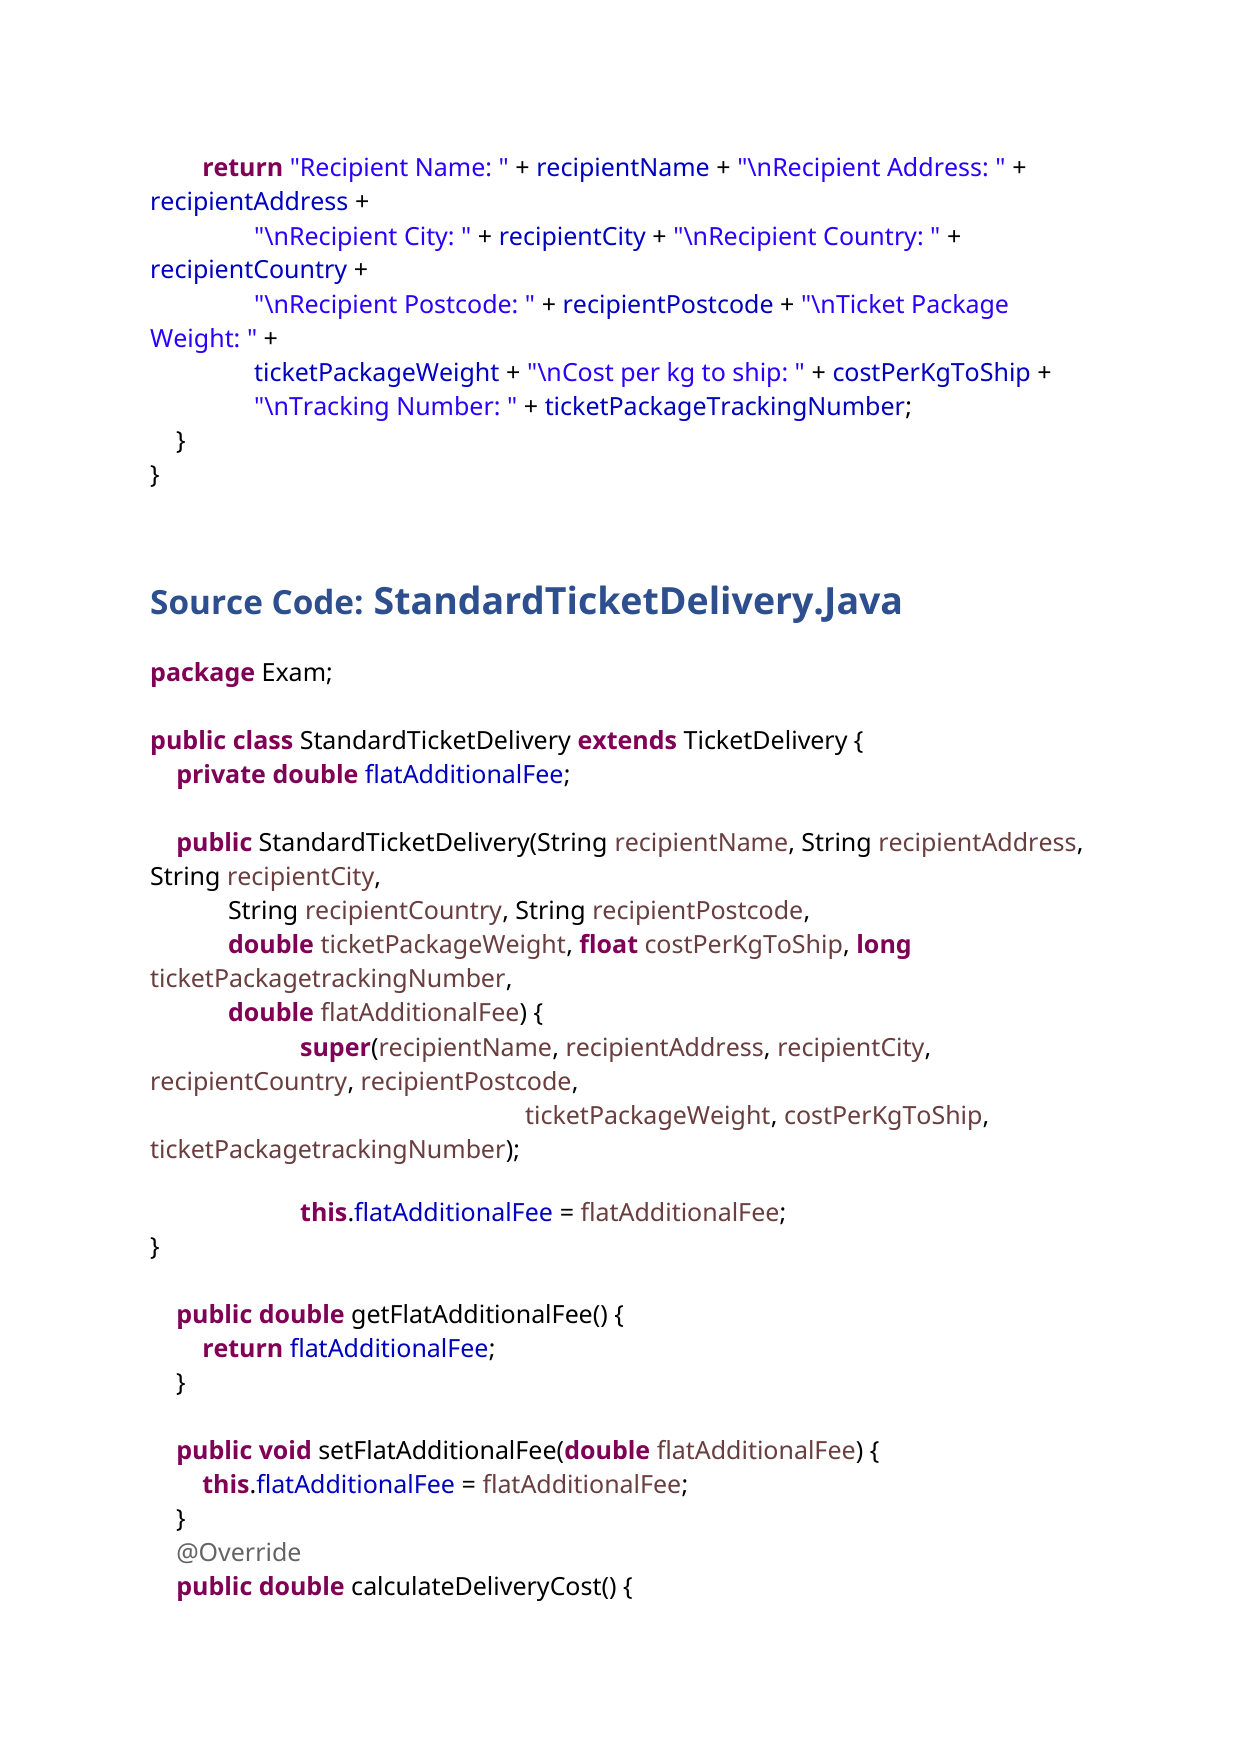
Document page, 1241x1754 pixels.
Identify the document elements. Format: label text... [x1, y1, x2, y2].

text ticketPackageWeight, costPerKgToShip, ticketPackagetrackingNumber); [150, 1097, 1090, 1165]
text } [150, 457, 1090, 491]
text private double flatAdditionalFee; [150, 757, 1090, 791]
text public void setFlatAdditionalFee(double flatAdditionalFee) { [150, 1433, 1090, 1467]
text double flatAdditionalFee) { [150, 995, 1090, 1029]
text } [150, 1228, 1090, 1262]
text public double calculateDeliveryCost() { [150, 1569, 1090, 1603]
text } [150, 1364, 1090, 1398]
text return "Recipient Name: " + recipientName + "\nRecipient Address: " + recipientAddress + [150, 150, 1090, 218]
text "\nTracking Number: " + ticketPackageTrackingNumber; [150, 388, 1090, 422]
text this.flatAdditionalFee = flatAdditionalFee; [150, 1194, 1090, 1228]
text public StandardTicketDelivery(String recipientName, String recipientAddress, String recipientCity, [150, 825, 1090, 893]
subtitle Source Code: StandardTicketDelivery.Java [150, 575, 1090, 626]
text ticketPackageWeight + "\nCost per kg to ship: " + costPerKgToShip + [150, 354, 1090, 388]
text this.flatAdditionalFee = flatAdditionalFee; [150, 1467, 1090, 1501]
text public double getFlatAdditionalFee() { [150, 1296, 1090, 1330]
text } [150, 422, 1090, 457]
text "\nRecipient City: " + recipientCity + "\nRecipient Country: " + recipientCountry + [150, 218, 1090, 286]
text super(recipientName, recipientAddress, recipientCity, recipientCountry, recipientPostcode, [150, 1029, 1090, 1097]
text String recipientCountry, String recipientPostcode, [150, 893, 1090, 927]
text public class StandardTicketDelivery extends TicketDelivery { [150, 723, 1090, 757]
text @Override [150, 1535, 1090, 1569]
text "\nRecipient Postcode: " + recipientPostcode + "\nTicket Package Weight: " + [150, 286, 1090, 354]
text double ticketPackageWeight, float costPerKgToShip, long ticketPackagetrackingNumber, [150, 927, 1090, 995]
text return flatAdditionalFee; [150, 1330, 1090, 1364]
text } [150, 1501, 1090, 1535]
text package Exam; [150, 654, 1090, 688]
